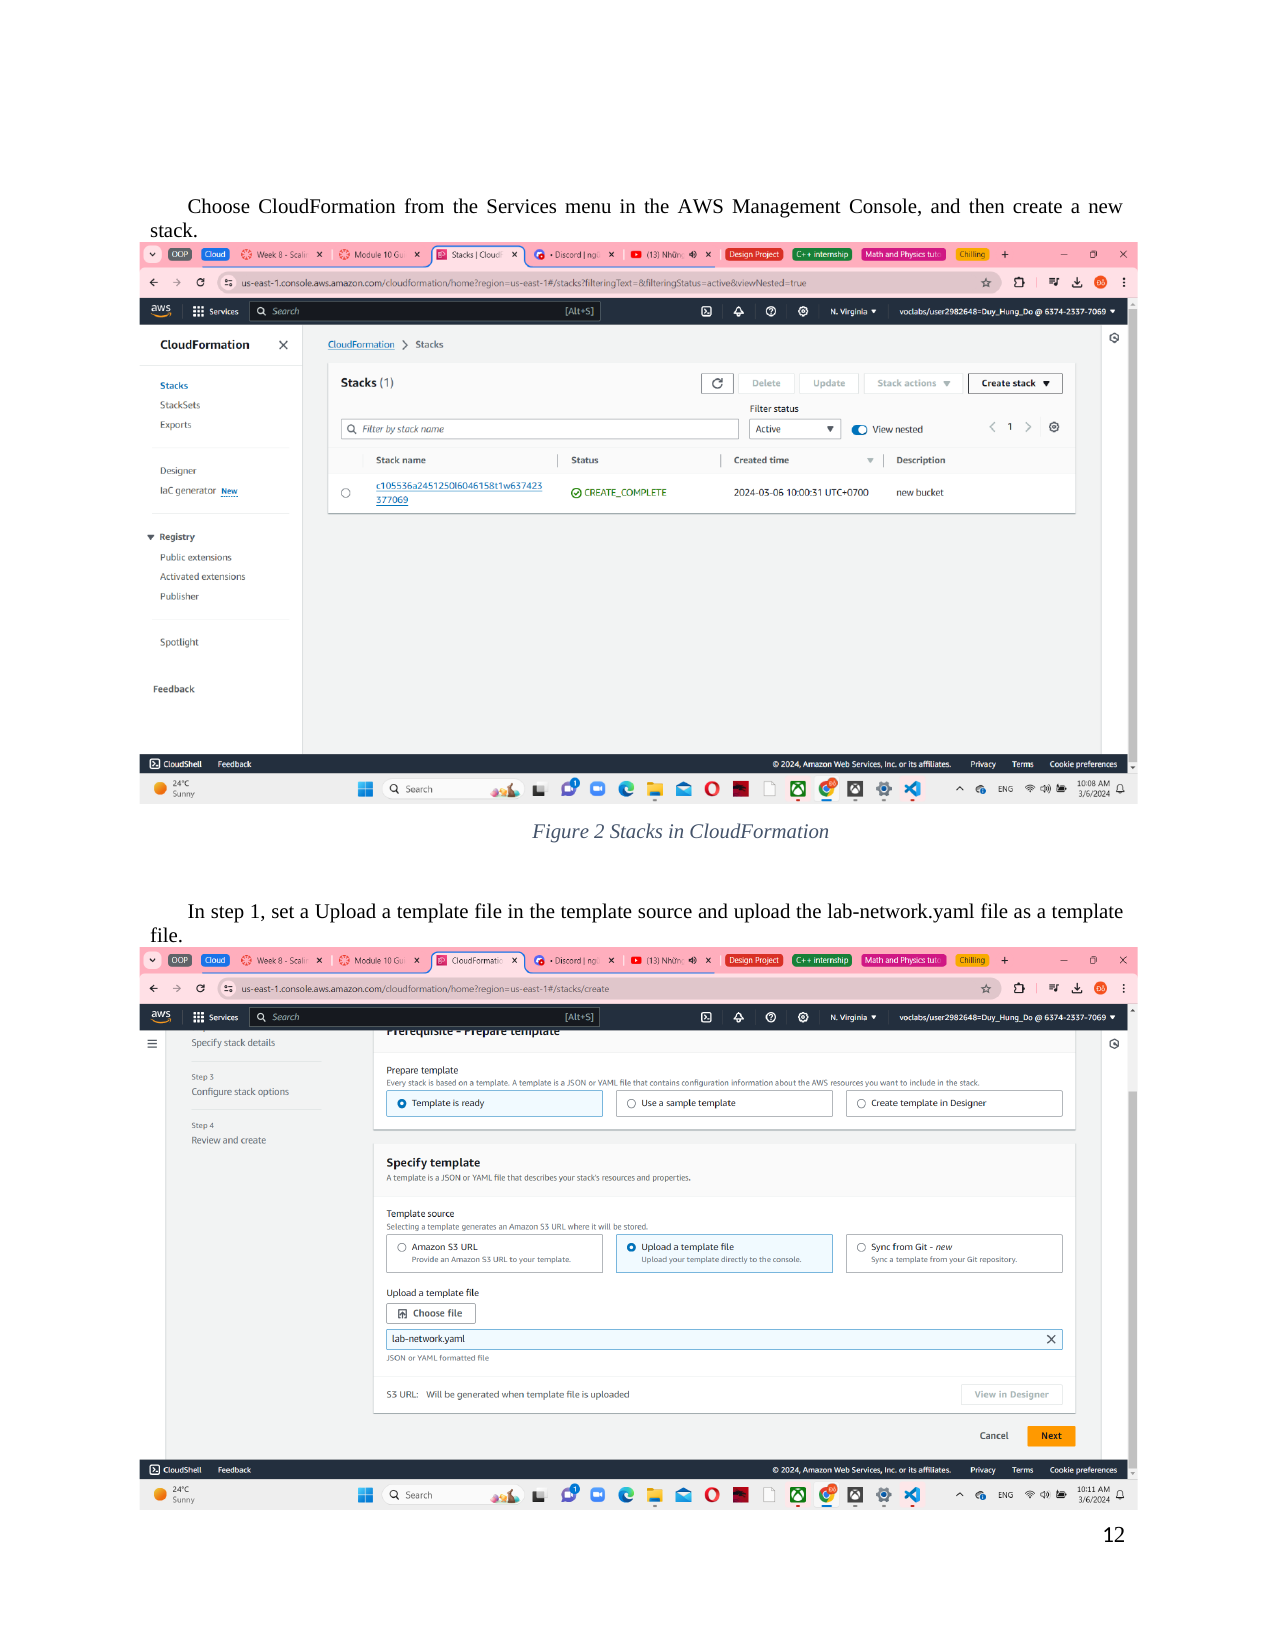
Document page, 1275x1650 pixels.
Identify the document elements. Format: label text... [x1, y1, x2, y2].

picture [139, 947, 1138, 1510]
text Figure 2 Stacks in CloudFormation [226, 819, 1137, 843]
picture [139, 242, 1138, 804]
text In step 1, set a Upload a template file in the template source and upload the lab-network.yaml file as a template file. [150, 899, 1125, 947]
text Choose CloudFormation from the Services menu in the AWS Management Console, and then create a new stack. [150, 193, 1125, 242]
